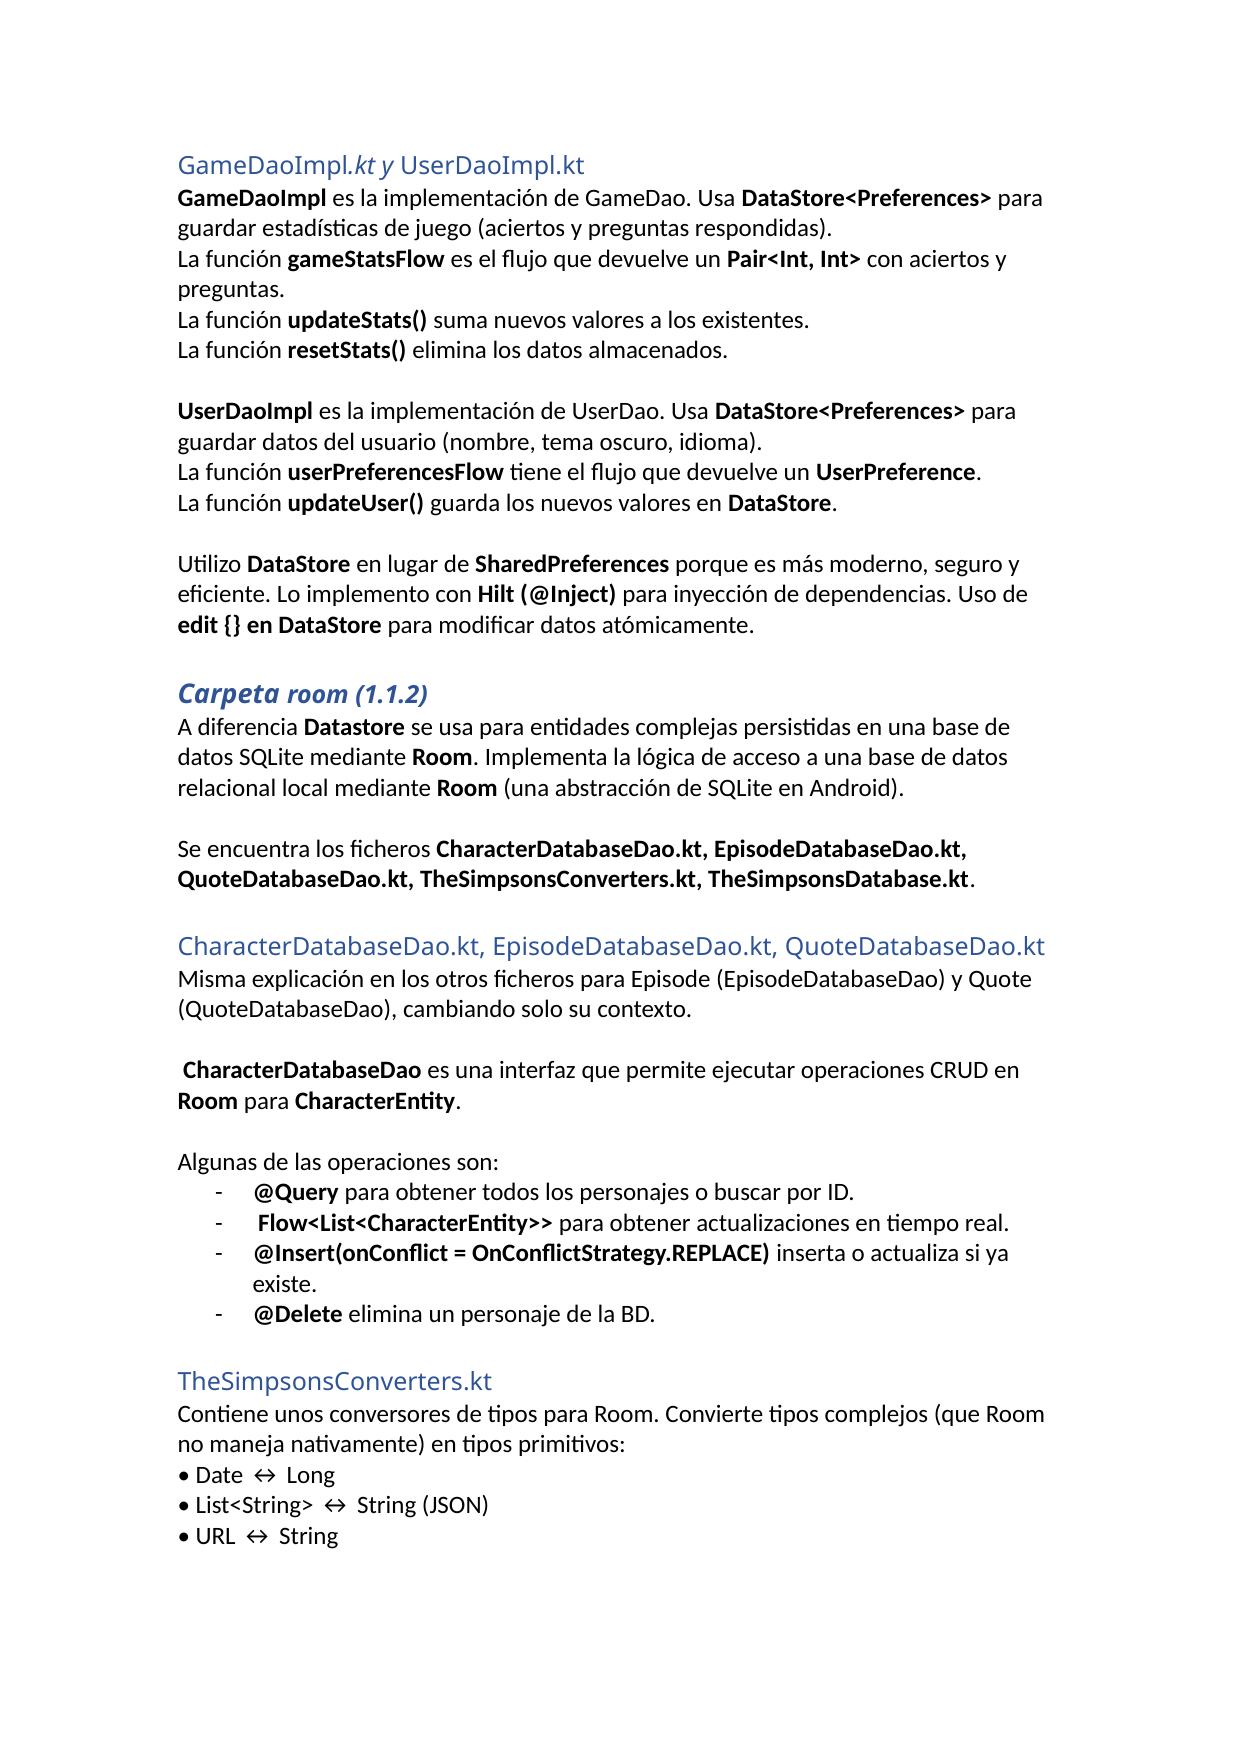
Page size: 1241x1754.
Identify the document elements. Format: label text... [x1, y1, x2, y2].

subtitle CharacterDatabaseDao.kt, EpisodeDatabaseDao.kt, QuoteDatabaseDao.kt [177, 929, 1063, 963]
text A diferencia Datastore se usa para entidades complejas persistidas en una base de datos SQLite mediante Room. Implementa la lógica de acceso a una base de datos relacional local mediante Room (una abstracción de SQLite en Android). [177, 711, 1063, 803]
text CharacterDatabaseDao es una interfaz que permite ejecutar operaciones CRUD en Room para CharacterEntity. [177, 1054, 1063, 1116]
text • List<String> ↔ String (JSON) [177, 1489, 1063, 1520]
text Se encuentra los ficheros CharacterDatabaseDao.kt, EpisodeDatabaseDao.kt, QuoteDatabaseDao.kt, TheSimpsonsConverters.kt, TheSimpsonsDatabase.kt. [177, 833, 1063, 894]
text La función resetStats() elimina los datos almacenados. [177, 334, 1063, 365]
list Flow<List<CharacterEntity>> para obtener actualizaciones en tiempo real. [215, 1207, 1063, 1238]
text • URL ↔ String [177, 1520, 1063, 1551]
text GameDaoImpl es la implementación de GameDao. Usa DataStore<Preferences> para guardar estadísticas de juego (aciertos y preguntas respondidas). [177, 182, 1063, 243]
text Contiene unos conversores de tipos para Room. Convierte tipos complejos (que Room no maneja nativamente) en tipos primitivos: [177, 1398, 1063, 1459]
text Misma explicación en los otros ficheros para Episode (EpisodeDatabaseDao) y Quote (QuoteDatabaseDao), cambiando solo su contexto. [177, 963, 1063, 1024]
text La función updateUser() guarda los nuevos valores en DataStore. [177, 487, 1063, 517]
text La función gameStatsFlow es el flujo que devuelve un Pair<Int, Int> con aciertos y preguntas. [177, 243, 1063, 304]
text UserDaoImpl es la implementación de UserDao. Usa DataStore<Preferences> para guardar datos del usuario (nombre, tema oscuro, idioma). [177, 395, 1063, 456]
text • Date ↔ Long [177, 1459, 1063, 1489]
text Utilizo DataStore en lugar de SharedPreferences porque es más moderno, seguro y eficiente. Lo implemento con Hilt (@Inject) para inyección de dependencias. Uso de edit {} en DataStore para modificar datos atómicamente. [177, 548, 1063, 639]
subtitle TheSimpsonsConverters.kt [177, 1364, 1063, 1398]
subtitle GameDaoImpl.kt y UserDaoImpl.kt [177, 148, 1063, 182]
text La función updateStats() suma nuevos valores a los existentes. [177, 304, 1063, 334]
list @Query para obtener todos los personajes o buscar por ID. [215, 1177, 1063, 1207]
list @Insert(onConflict = OnConflictStrategy.REPLACE) inserta o actualiza si ya existe. [215, 1238, 1063, 1299]
list @Delete elimina un personaje de la BD. [215, 1299, 1063, 1329]
text Algunas de las operaciones son: [177, 1146, 1063, 1177]
text La función userPreferencesFlow tiene el flujo que devuelve un UserPreference. [177, 456, 1063, 487]
subtitle Carpeta room (1.1.2) [177, 674, 1063, 711]
